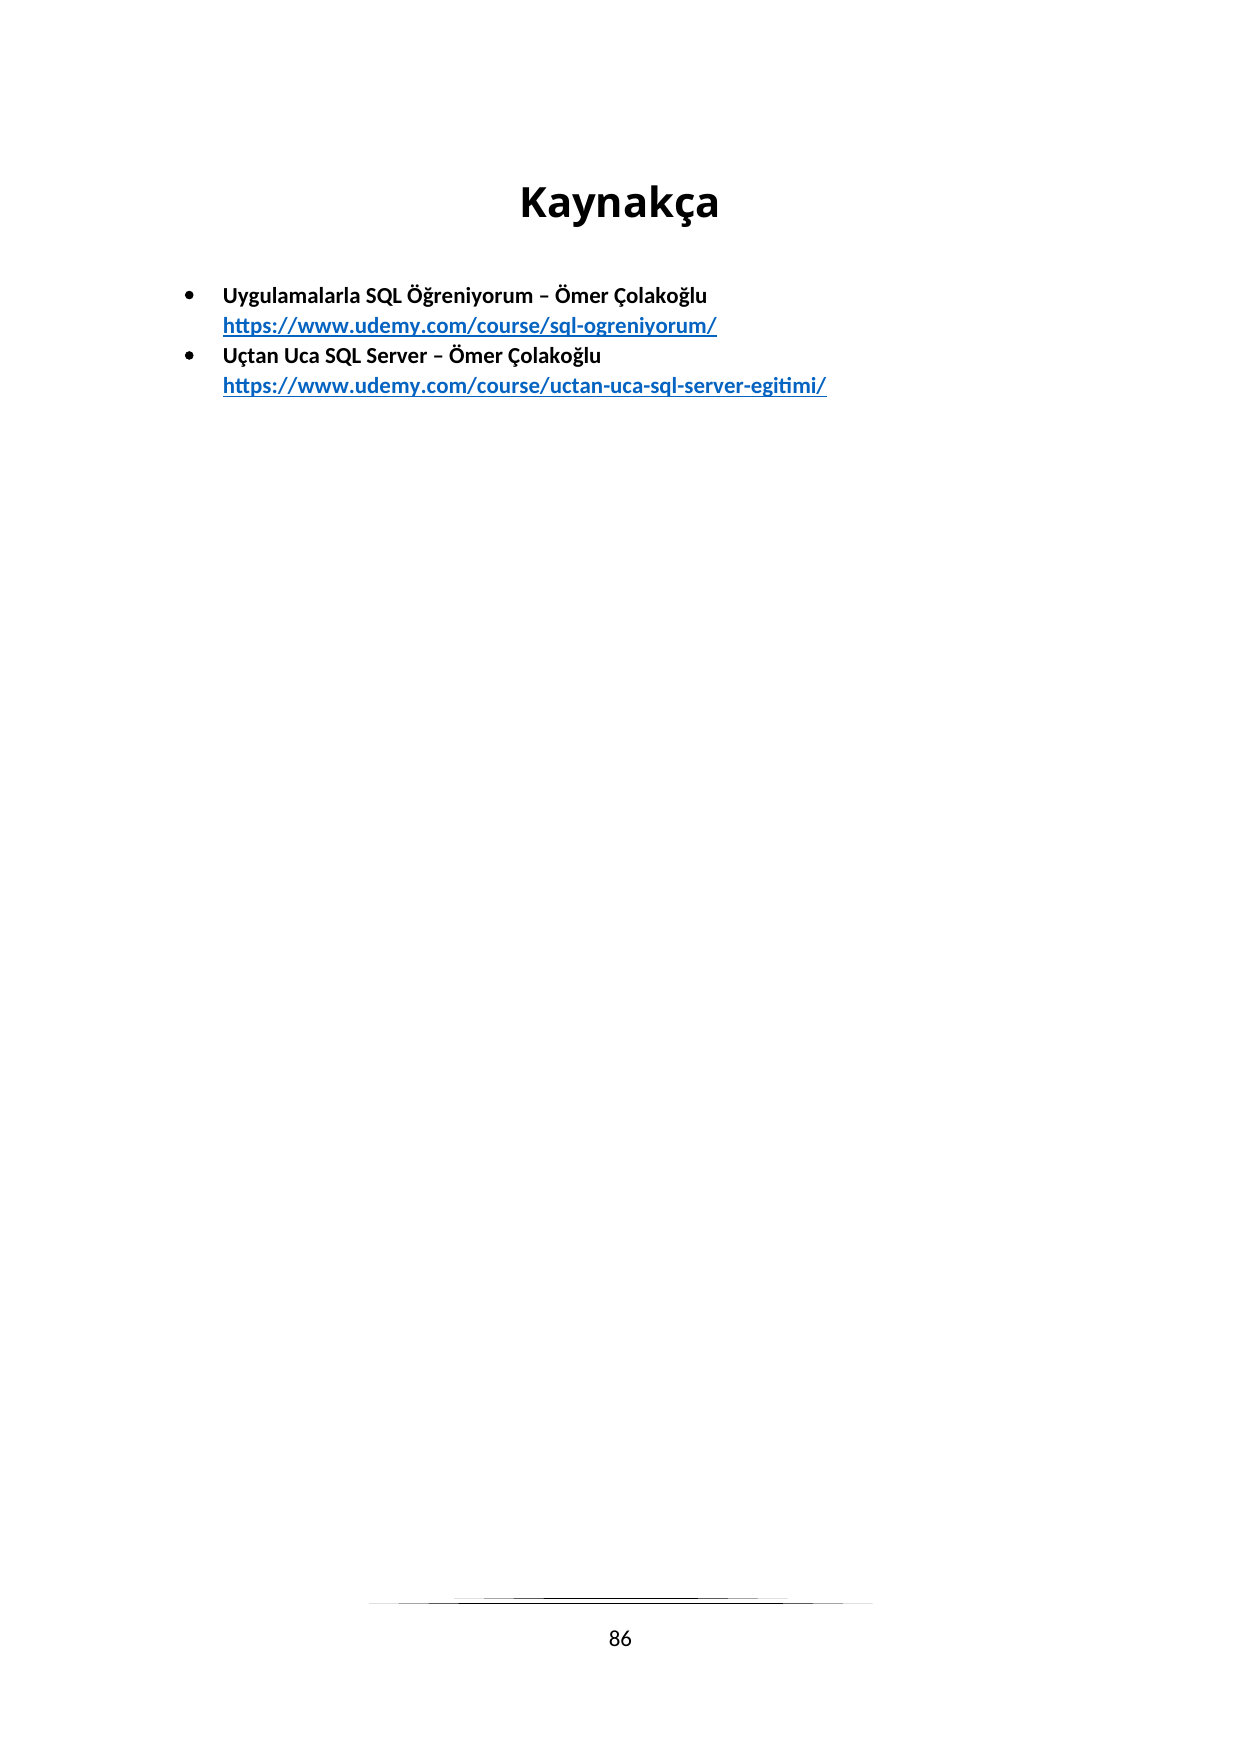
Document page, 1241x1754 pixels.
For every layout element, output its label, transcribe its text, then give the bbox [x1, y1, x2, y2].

list Uçtan Uca SQL Server – Ömer Çolakoğlu [185, 341, 1093, 369]
list Uygulamalarla SQL Öğreniyorum – Ömer Çolakoğlu [185, 281, 1093, 309]
list https://www.udemy.com/course/sql-ogreniyorum/ [223, 311, 1093, 339]
list https://www.udemy.com/course/uctan-uca-sql-server-egitimi/ [223, 371, 1093, 399]
subtitle Kaynakça [148, 173, 1093, 229]
